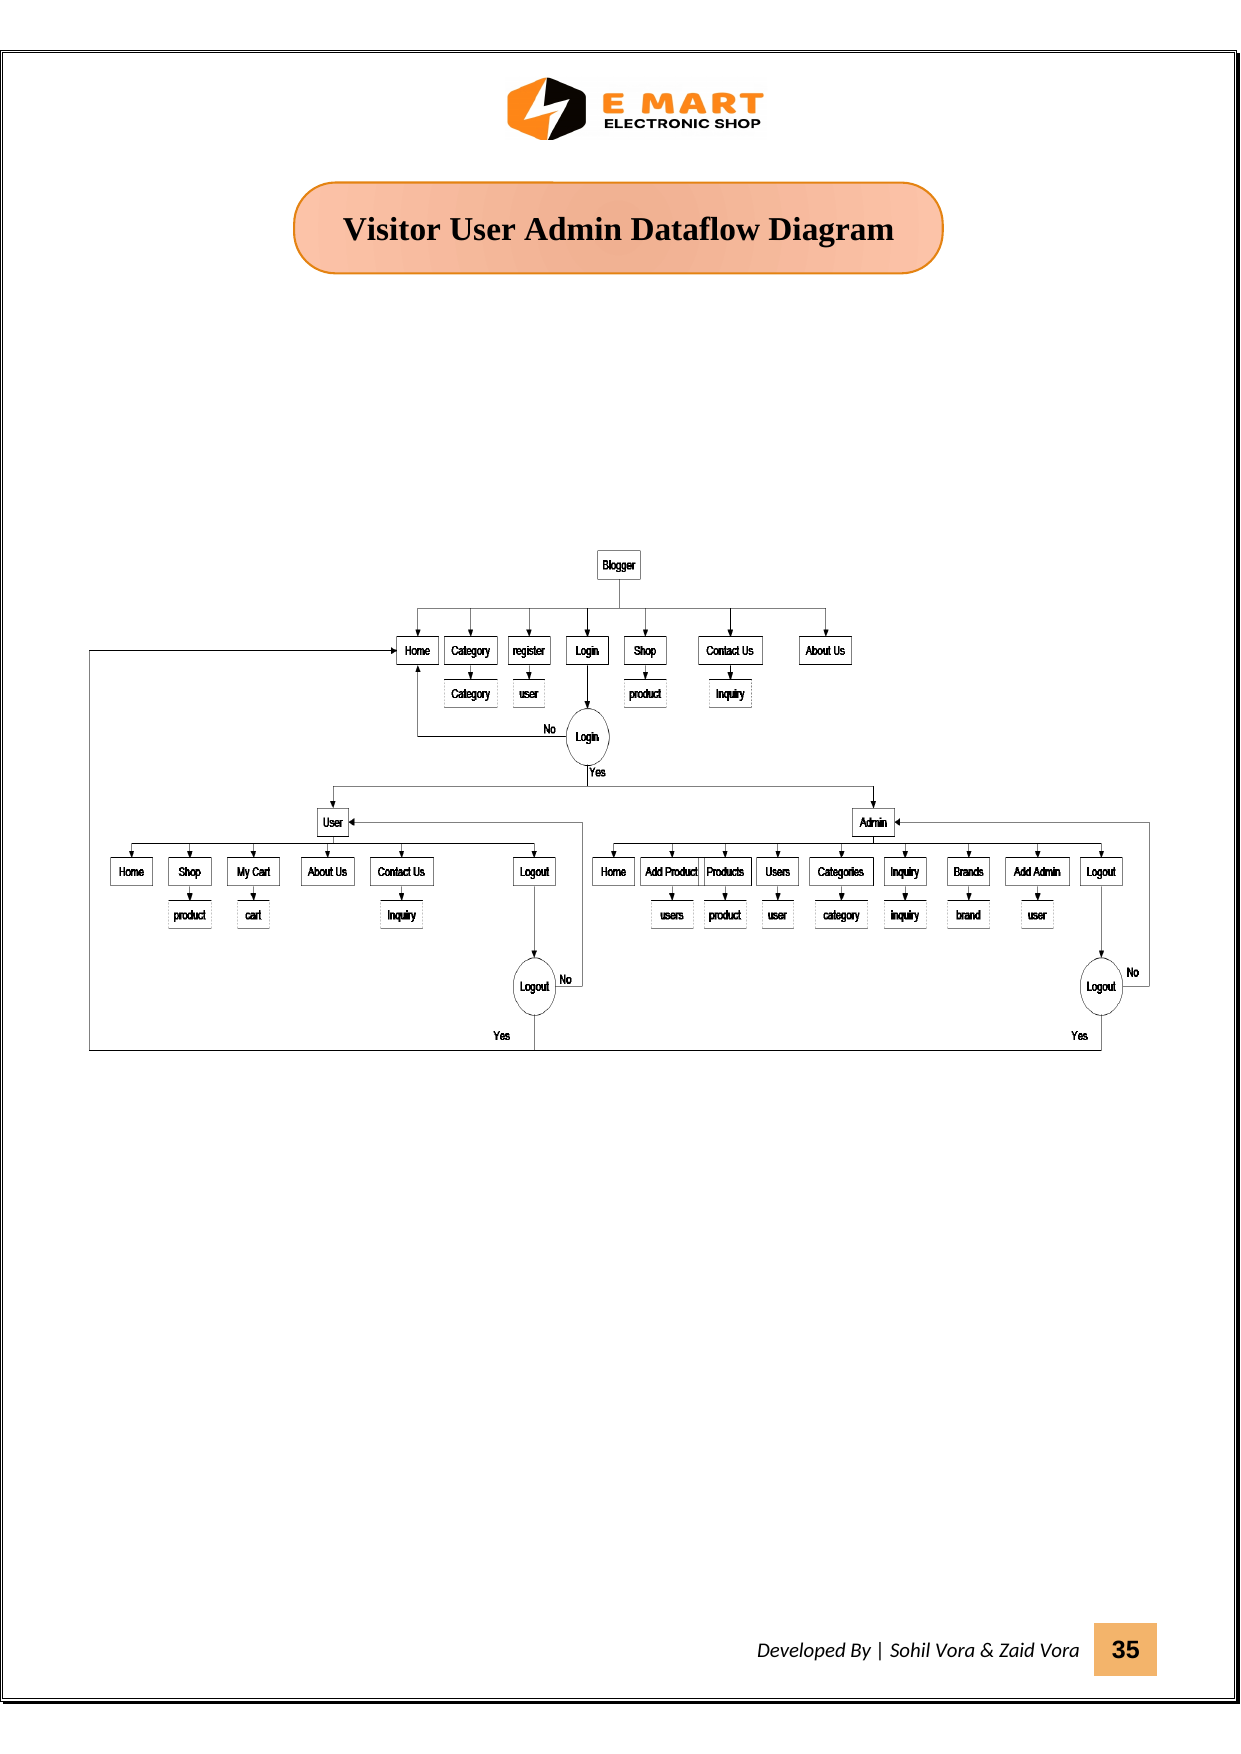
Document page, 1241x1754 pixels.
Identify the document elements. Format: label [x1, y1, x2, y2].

picture [504, 76, 767, 139]
picture [78, 543, 1157, 1059]
